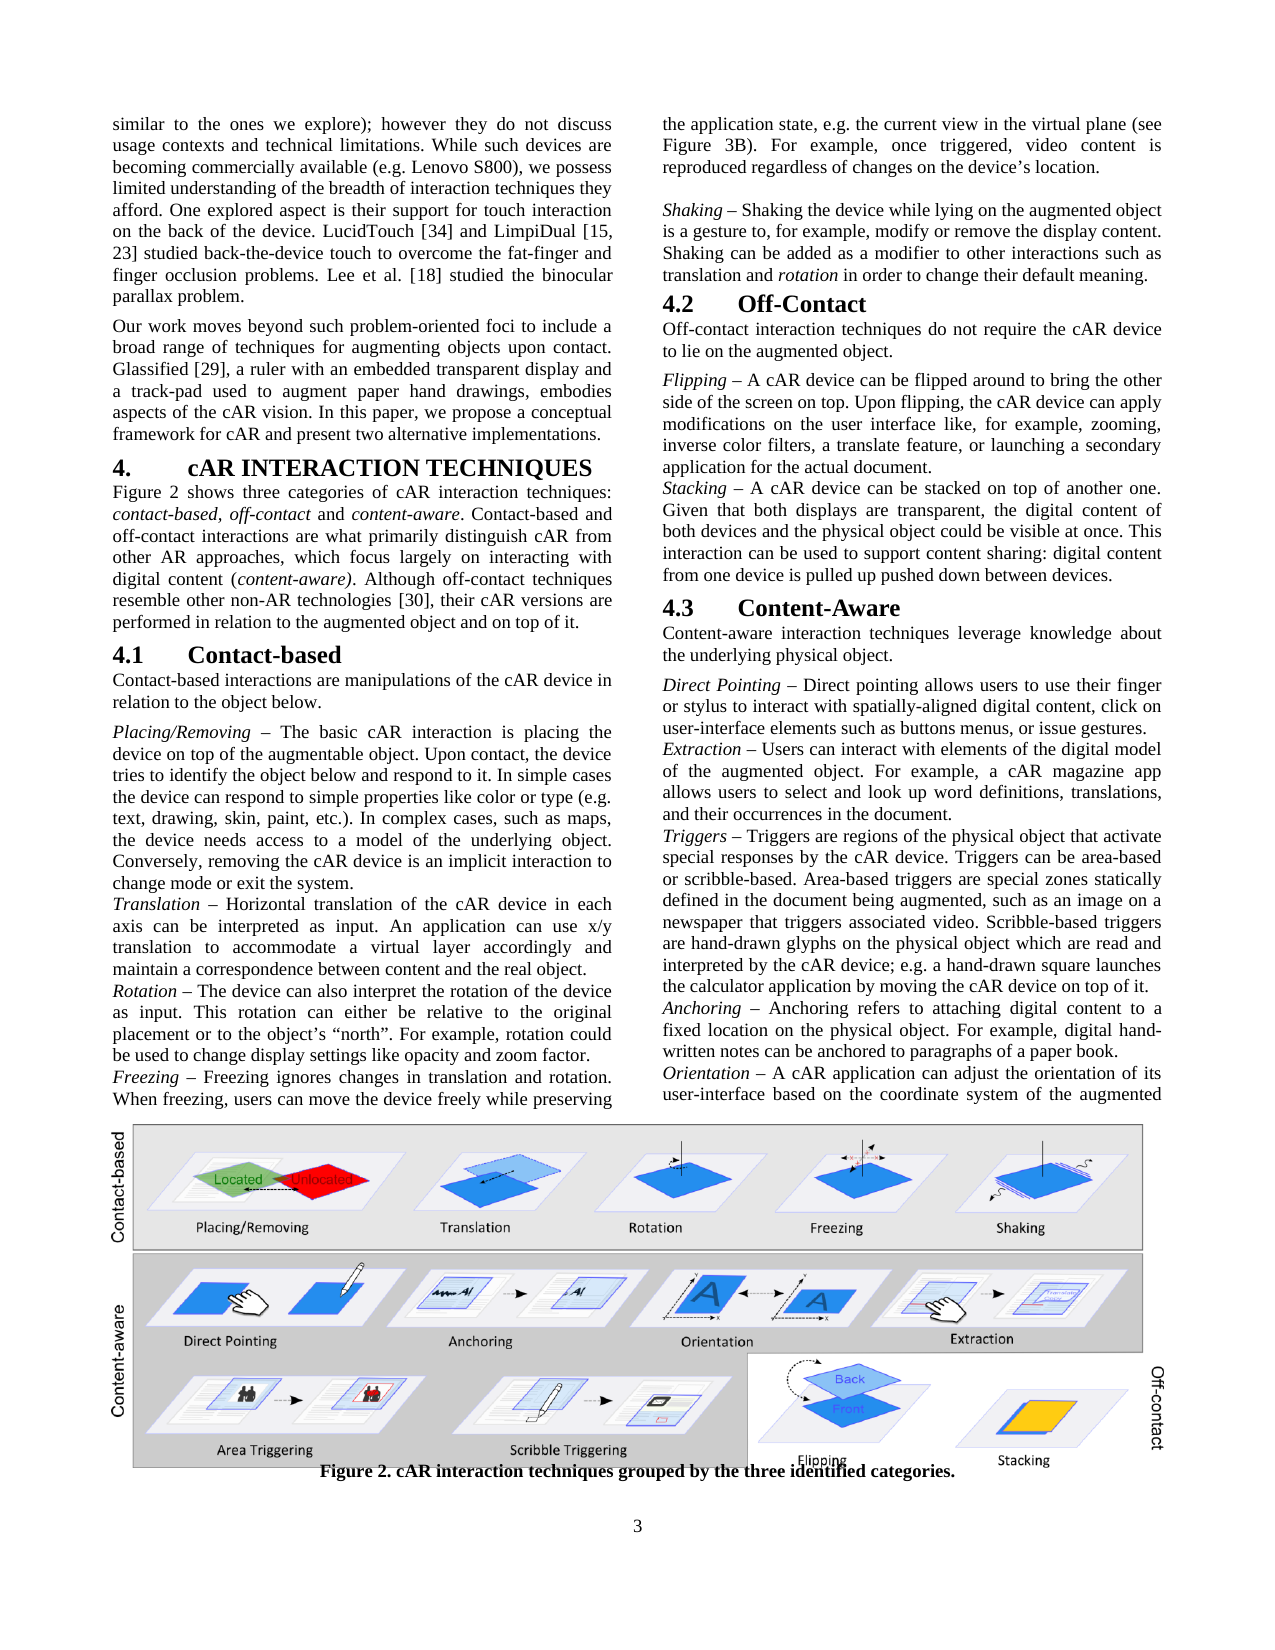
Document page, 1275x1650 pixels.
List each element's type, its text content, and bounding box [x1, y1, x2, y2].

text Placing/Removing – The basic cAR interaction is placing the device on top of the augmentable object. Upon contact, the device tries to identify the object below and respond to it. In simple cases the device can respond to simple properties like color or type (e.g. text, drawing, skin, paint, etc.). In complex cases, such as maps, the device needs access to a model of the underlying object. Conversely, removing the cAR device is an implicit interaction to change mode or exit the system. [112, 721, 613, 893]
text Off-contact interaction techniques do not require the cAR device to lie on the augmented object. [662, 318, 1162, 361]
text Rotation – The device can also interpret the rotation of the device as input. This rotation can either be relative to the original placement or to the object’s “north”. For example, rotation could be used to change display settings like opacity and zoom factor. [112, 979, 613, 1066]
text Content-aware interaction techniques leverage knowledge about the underlying physical object. [662, 622, 1162, 665]
text Triggers – Triggers are regions of the physical object that activate special responses by the cAR device. Triggers can be area-based or scribble-based. Area-based triggers are special zones statically defined in the document being augmented, such as an image on a newspaper that triggers associated video. Scribble-based triggers are hand-drawn glyphs on the physical object which are read and interpreted by the cAR device; e.g. a hand-drawn square launches the calculator application by moving the cAR device on top of it. [662, 824, 1162, 997]
picture [111, 1124, 1164, 1468]
text Freezing – Freezing ignores changes in translation and rotation. When freezing, users can move the device freely while preserving the application state, e.g. the current view in the virtual plane (see Figure 3B). For example, once triggered, video content is reproduced regardless of changes on the device’s location. [662, 112, 1162, 177]
subtitle cAR INTERACTION TECHNIQUES [112, 453, 613, 481]
text Stacking – A cAR device can be stacked on top of another one. Given that both displays are transparent, the digital content of both devices and the physical object could be visible at once. This interaction can be used to support content sharing: digital content from one device is pulled up pushed down between devices. [662, 477, 1162, 585]
text Our work moves beyond such problem-oriented foci to include a broad range of techniques for augmenting objects upon contact. Glassified [29], a ruler with an embedded transparent display and a track-pad used to augment paper hand drawings, embodies aspects of the cAR vision. In this paper, we propose a conceptual framework for cAR and present two alternative implementations. [112, 315, 613, 444]
subtitle Off-Contact [662, 289, 1162, 318]
text Figure 2 shows three categories of cAR interaction techniques: contact-based, off-contact and content-aware. Contact-based and off-contact interactions are what primarily distinguish cAR from other AR approaches, which focus largely on interacting with digital content (content-aware). Although off-contact techniques resemble other non-AR technologies [30], their cAR versions are performed in relation to the augmented object and on top of it. [112, 481, 613, 632]
text Contact-based interactions are manipulations of the cAR device in relation to the object below. [112, 669, 613, 712]
text Translation – Horizontal translation of the cAR device in each axis can be interpreted as input. An application can use x/y translation to accommodate a virtual layer accordingly and maintain a correspondence between content and the real object. [112, 893, 613, 979]
text Freezing – Freezing ignores changes in translation and rotation. When freezing, users can move the device freely while preserving the application state, e.g. the current view in the virtual plane (see Figure 3B). For example, once triggered, video content is reproduced regardless of changes on the device’s location. [112, 1066, 613, 1109]
subtitle Contact-based [112, 641, 613, 669]
text Extraction – Users can interact with elements of the digital model of the augmented object. For example, a cAR magazine app allows users to select and look up word definitions, translations, and their occurrences in the document. [662, 738, 1162, 824]
text Flipping – A cAR device can be flipped around to bring the other side of the screen on top. Upon flipping, the cAR device can apply modifications on the user interface like, for example, zooming, inverse color filters, a translate feature, or launching a secondary application for the actual document. [662, 369, 1162, 477]
text Anchoring – Anchoring refers to attaching digital content to a fixed location on the physical object. For example, digital hand-written notes can be anchored to paragraphs of a paper book. [662, 997, 1162, 1062]
text Direct Pointing – Direct pointing allows users to use their finger or stylus to interact with spatially-aligned digital content, click on user-interface elements such as buttons menus, or issue gestures. [662, 673, 1162, 738]
subtitle Content-Aware [662, 593, 1162, 622]
text Shaking – Shaking the device while lying on the augmented object is a gesture to, for example, modify or remove the display content. Shaking can be added as a modifier to other interactions such as translation and rotation in order to change their default meaning. [662, 199, 1162, 285]
